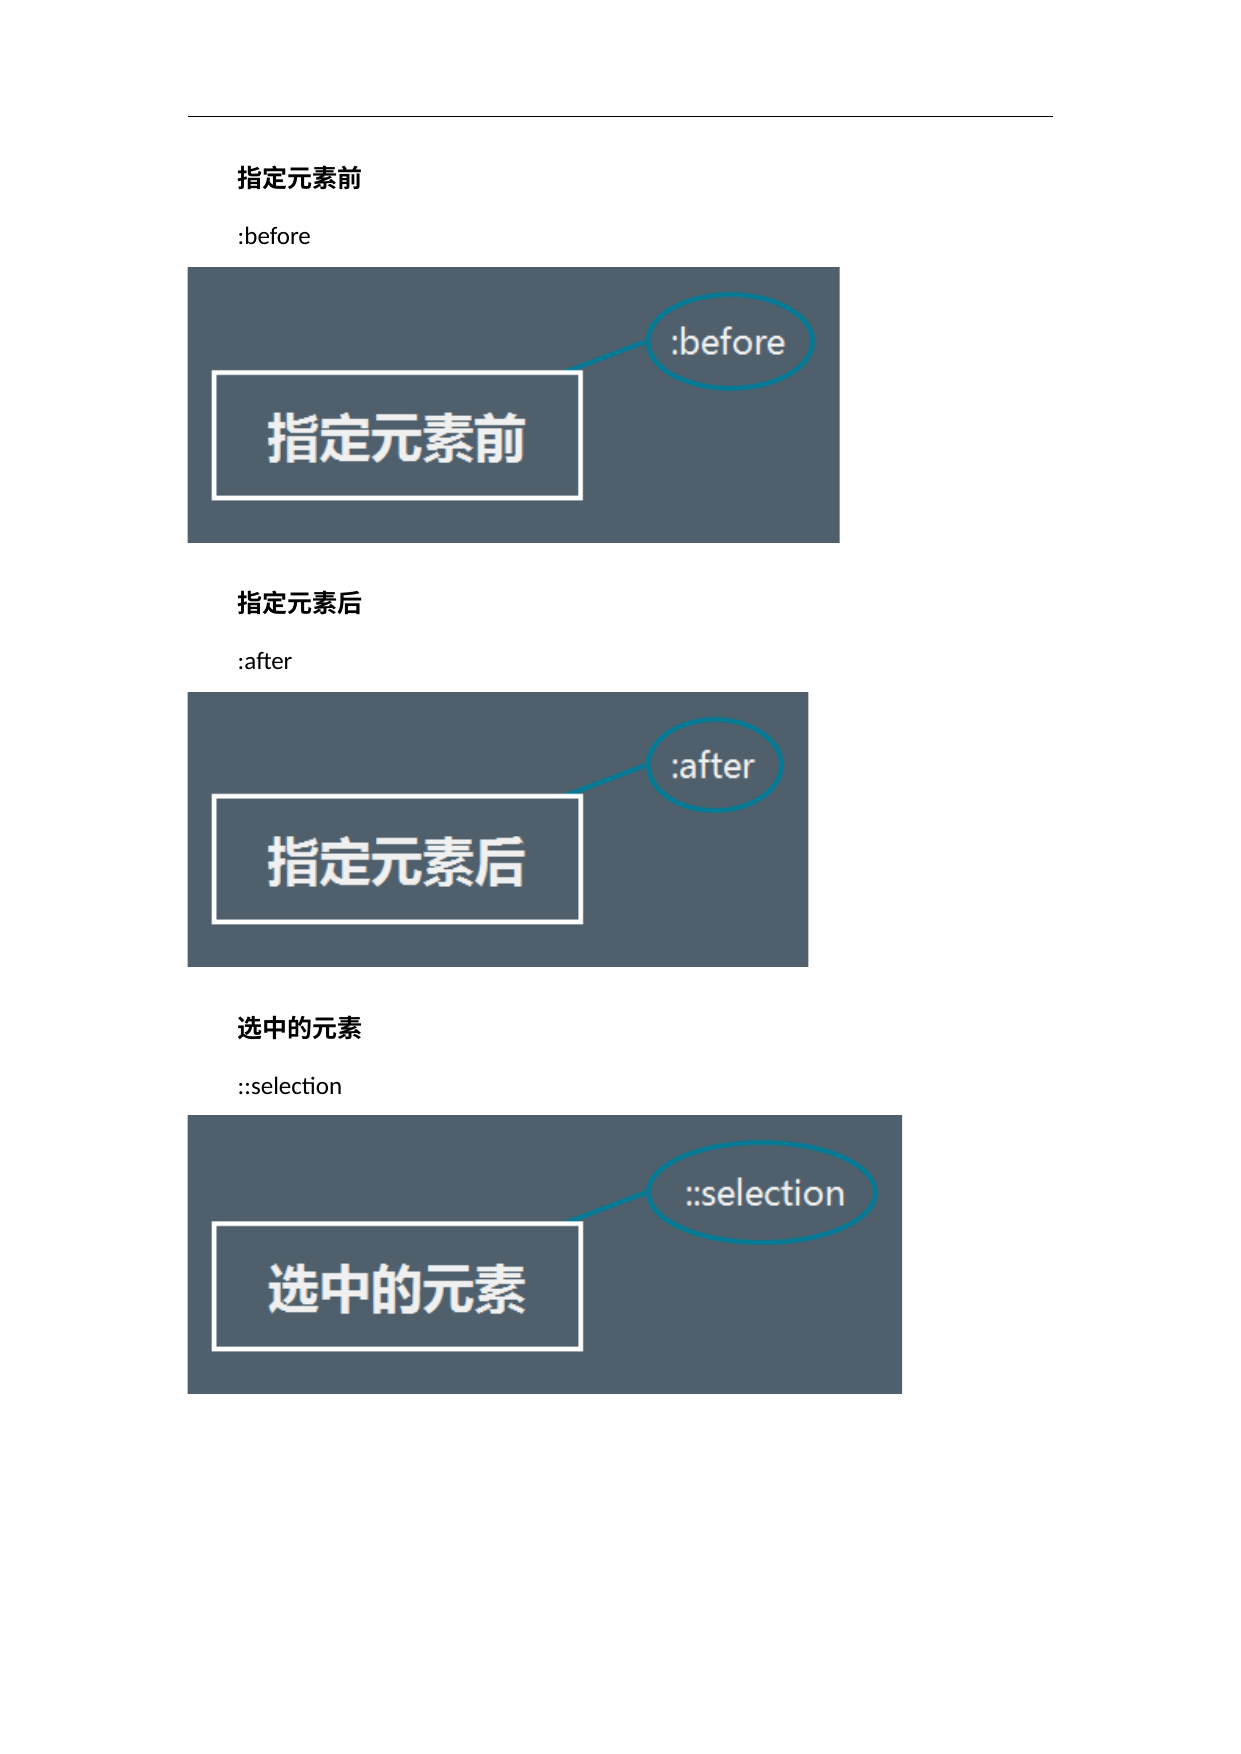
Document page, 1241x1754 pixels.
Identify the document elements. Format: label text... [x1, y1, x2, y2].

subtitle :before [187, 219, 1053, 252]
subtitle 指定元素后 [187, 587, 1053, 619]
picture [187, 1115, 903, 1394]
subtitle :after [187, 644, 1053, 677]
picture [187, 692, 809, 967]
subtitle ::selection [187, 1069, 1053, 1102]
subtitle 选中的元素 [187, 1012, 1053, 1044]
subtitle 指定元素前 [187, 162, 1053, 194]
picture [187, 267, 840, 543]
